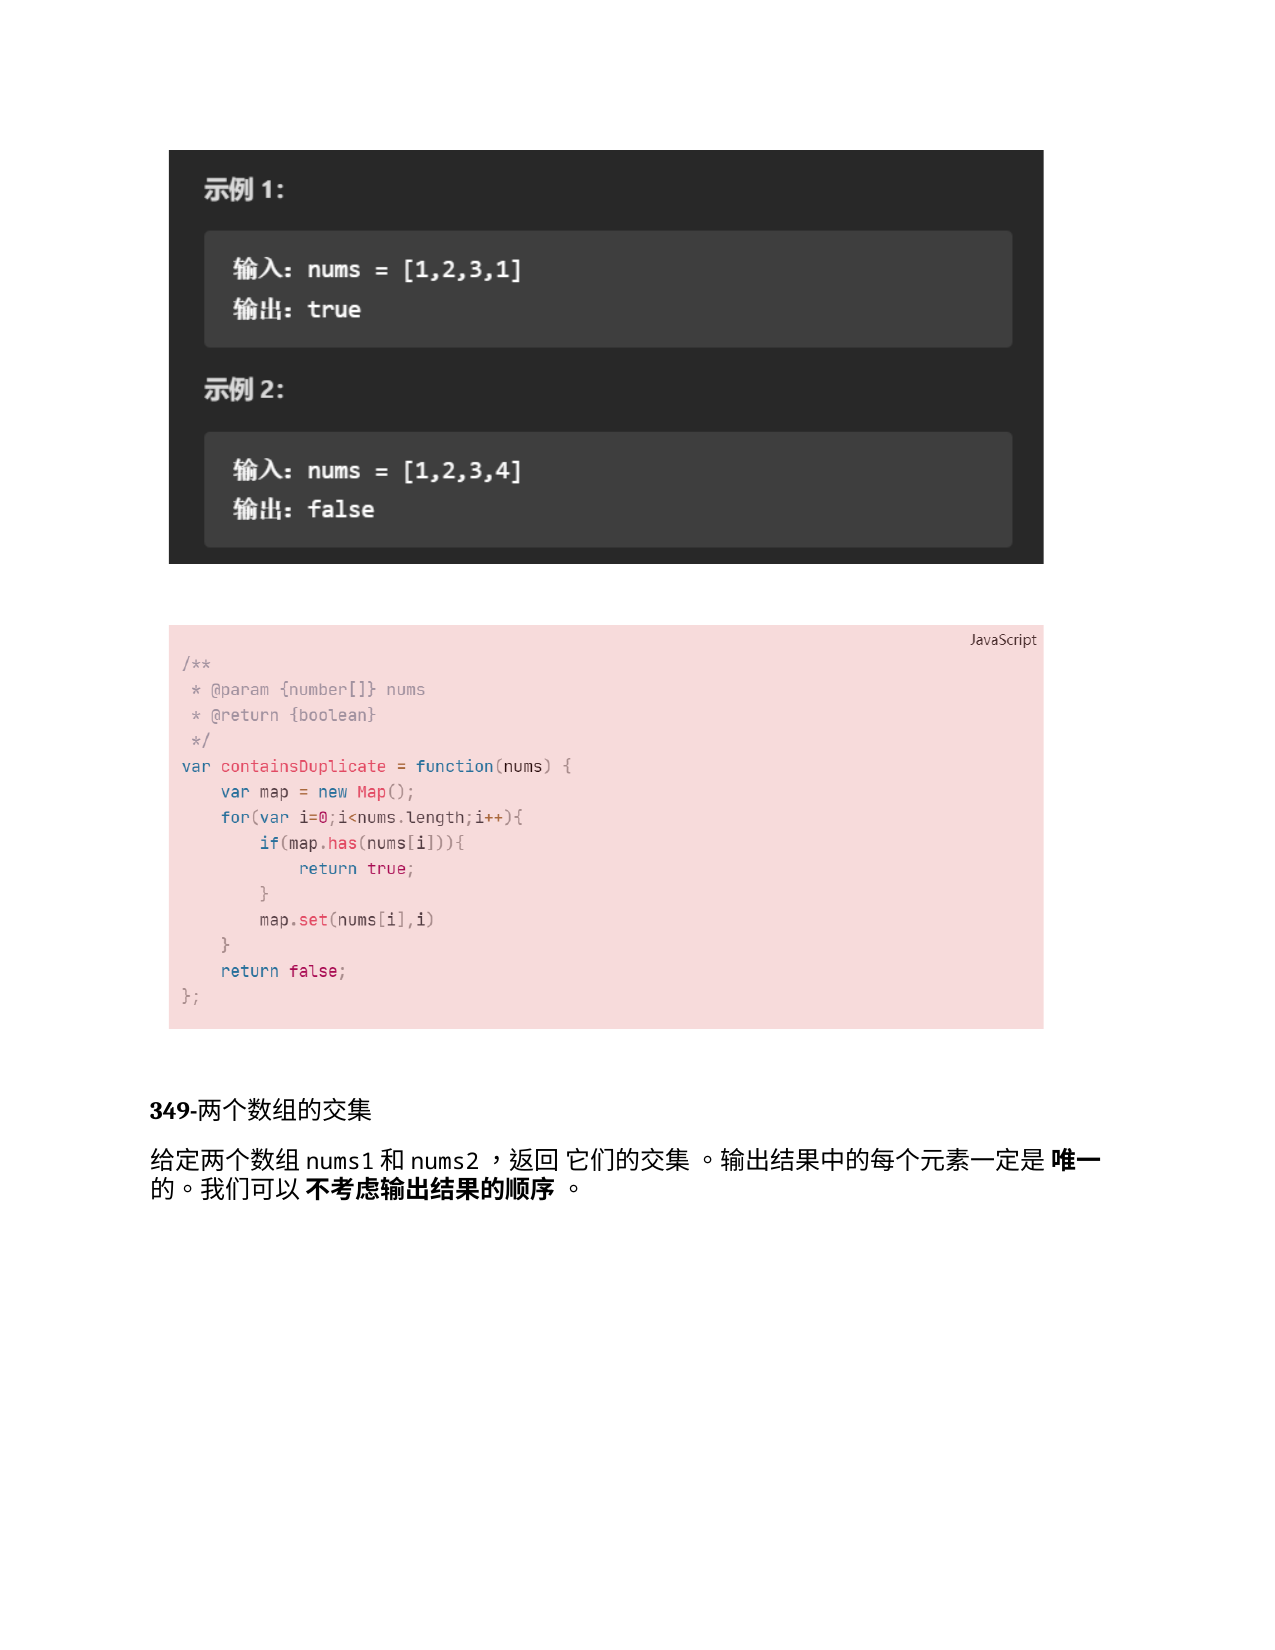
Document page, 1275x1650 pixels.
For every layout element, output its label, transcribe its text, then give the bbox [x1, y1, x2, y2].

text 给定两个数组 nums1 和 nums2 ，返回 它们的交集 。输出结果中的每个元素一定是 唯一 的。我们可以 不考虑输出结果的顺序 。 [150, 1144, 1125, 1204]
picture [168, 150, 1044, 564]
text 349-两个数组的交集 [150, 1097, 1125, 1126]
picture [168, 625, 1044, 1029]
